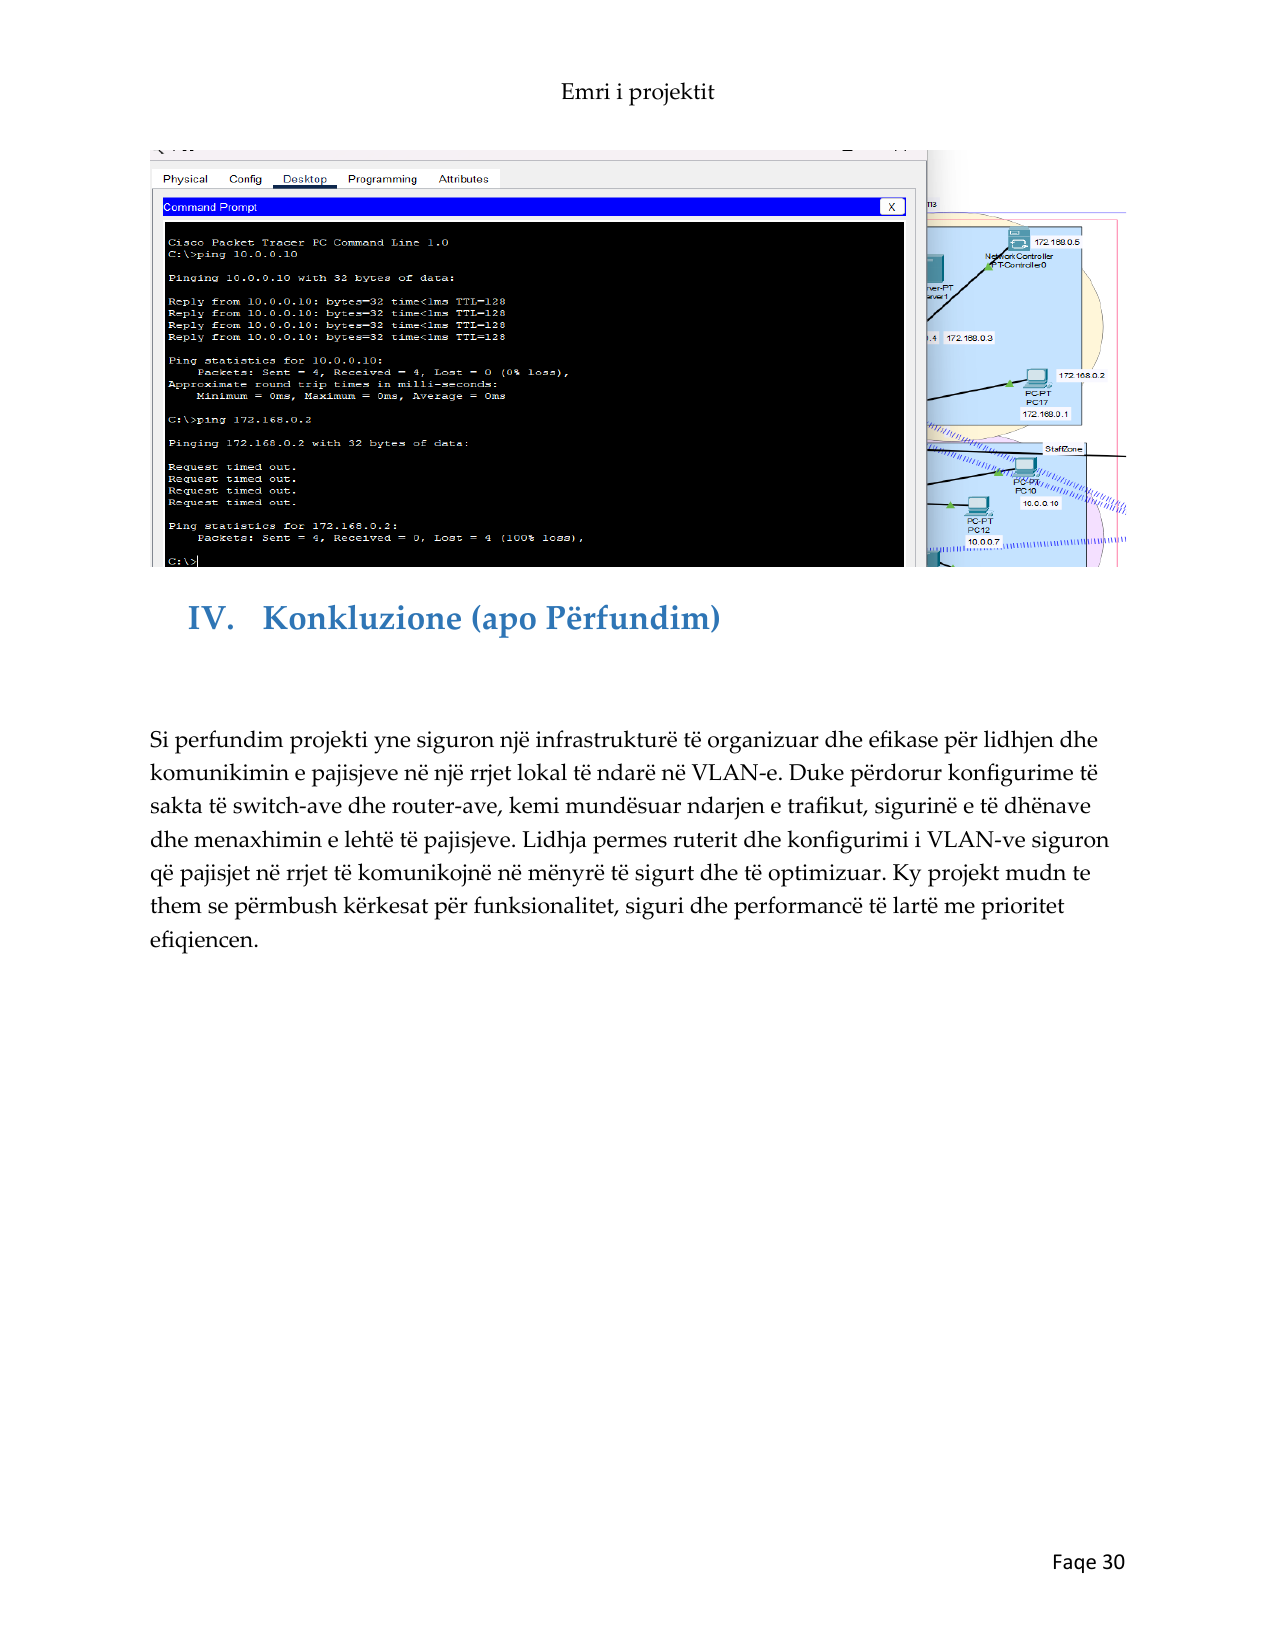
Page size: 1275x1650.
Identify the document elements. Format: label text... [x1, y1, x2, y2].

text Si perfundim projekti yne siguron një infrastrukturë të organizuar dhe efikase për lidhjen dhe komunikimin e pajisjeve në një rrjet lokal të ndarë në VLAN-e. Duke përdorur konfigurime të sakta të switch-ave dhe router-ave, kemi mundësuar ndarjen e trafikut, sigurinë e të dhënave dhe menaxhimin e lehtë të pajisjeve. Lidhja permes ruterit dhe konfigurimi i VLAN-ve siguron që pajisjet në rrjet të komunikojnë në mënyrë të sigurt dhe të optimizuar. Ky projekt mudn te them se përmbush kërkesat për funksionalitet, siguri dhe performancë të lartë me prioritet efiqiencen. [150, 689, 1125, 953]
picture [150, 150, 1127, 567]
subtitle Konkluzione (apo Përfundim) [187, 594, 1125, 639]
